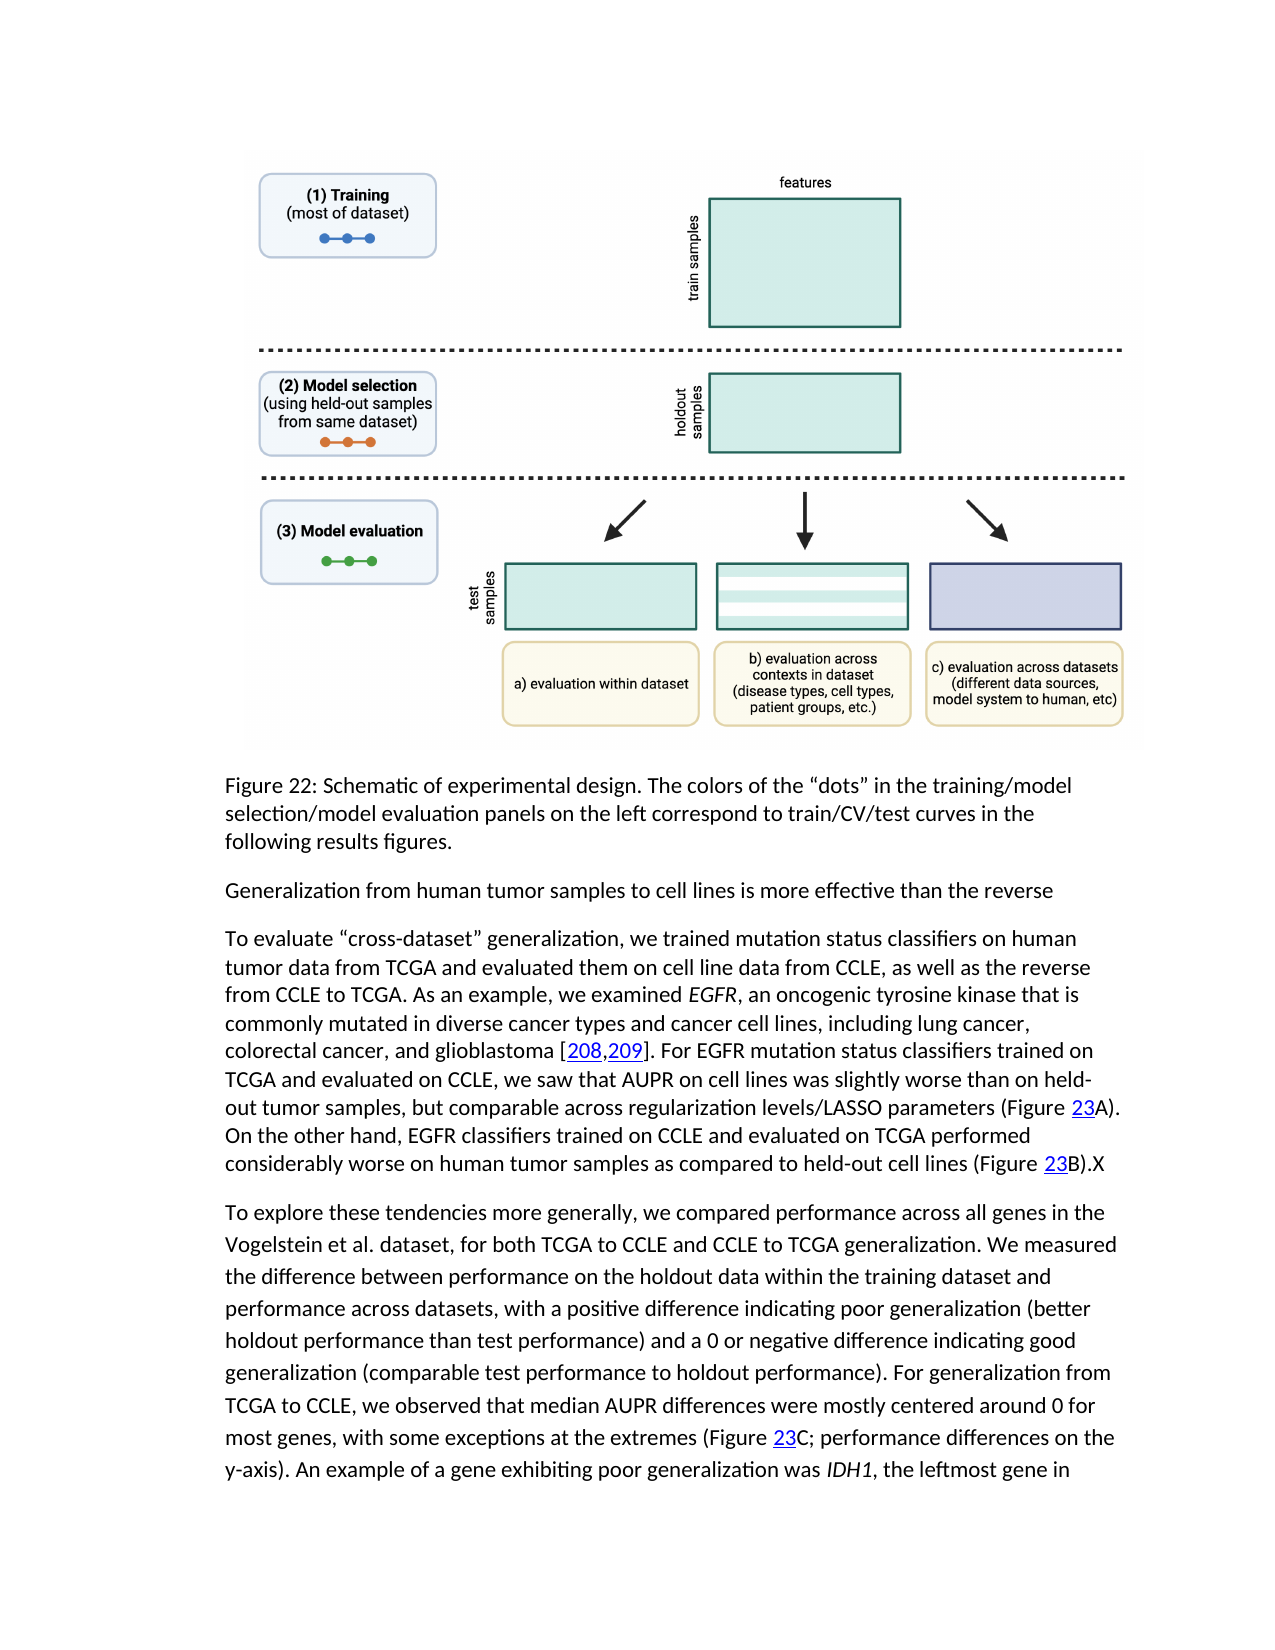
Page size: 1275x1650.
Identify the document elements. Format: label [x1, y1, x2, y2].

text [225, 1198, 1125, 1483]
picture [243, 150, 1144, 750]
